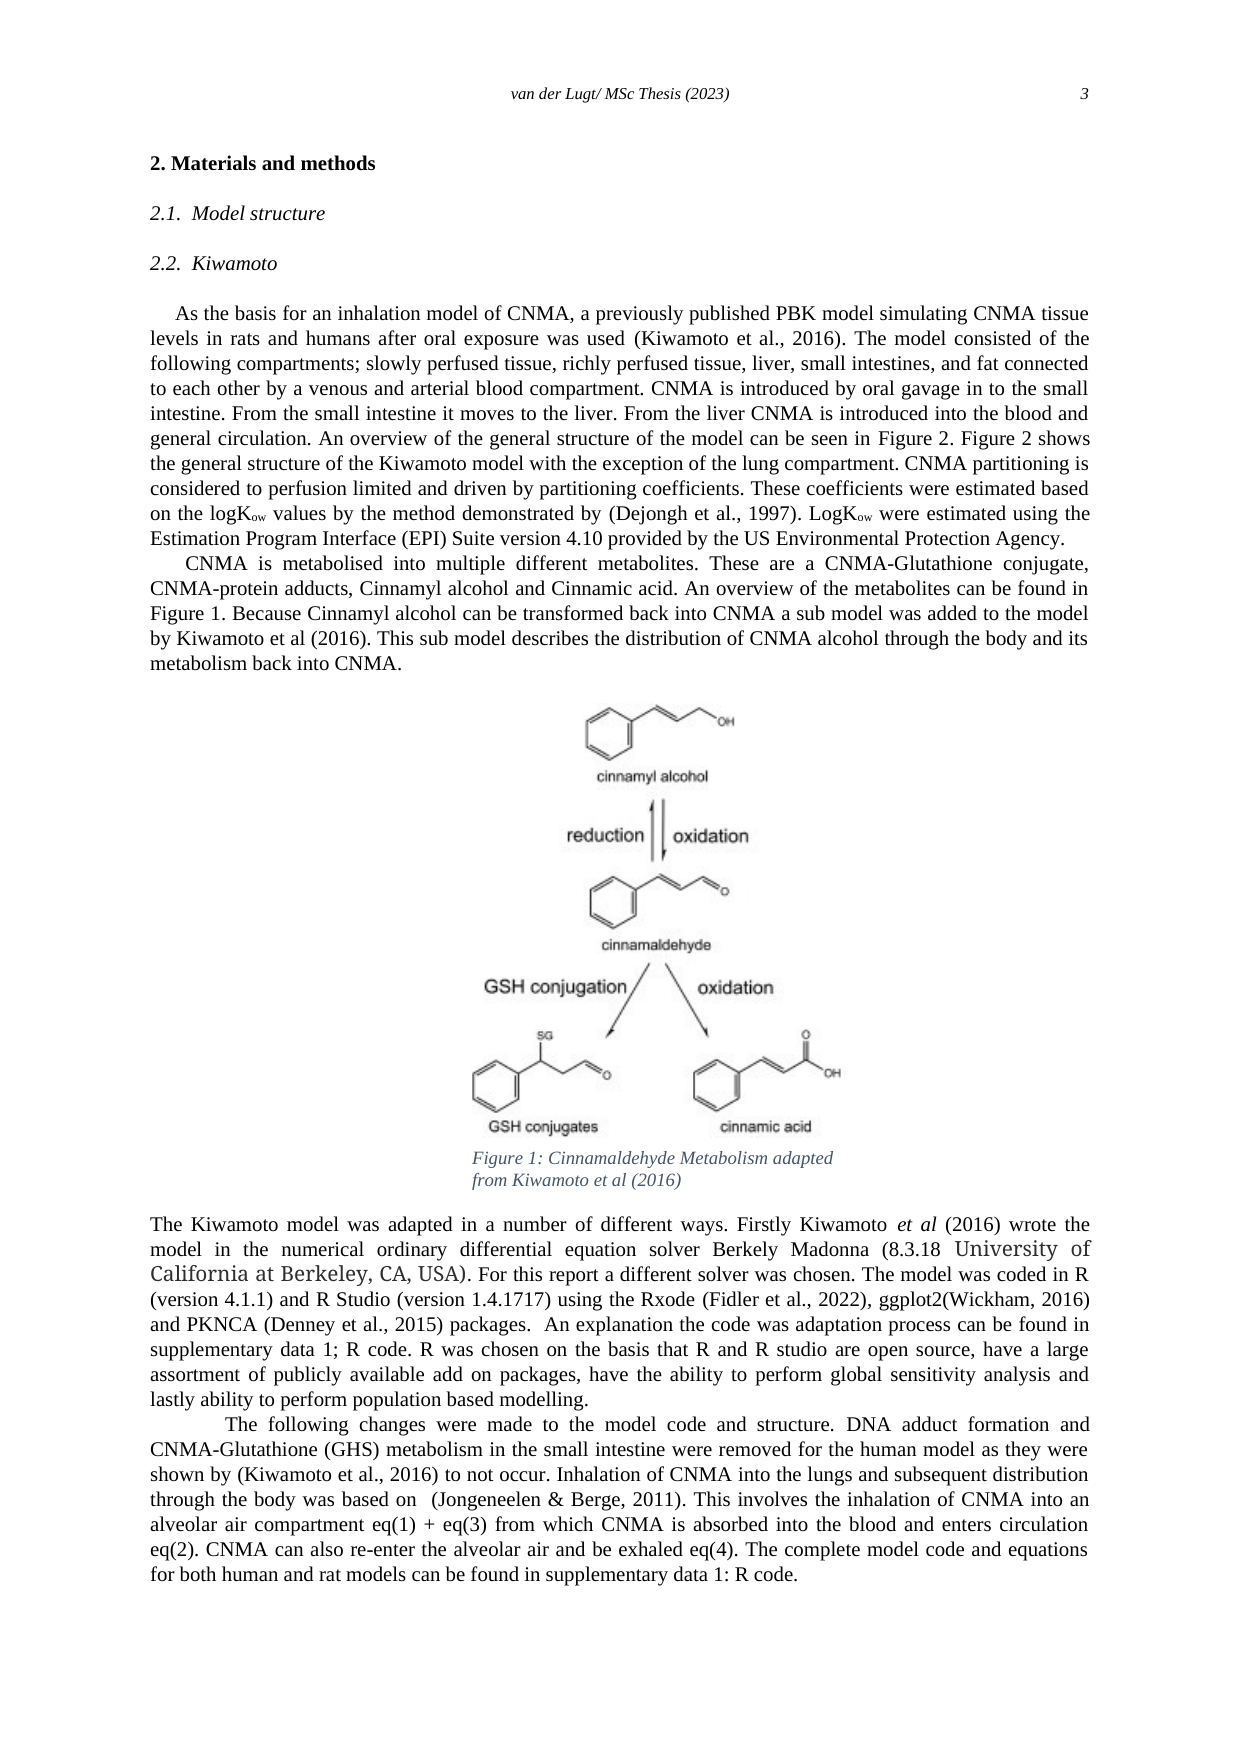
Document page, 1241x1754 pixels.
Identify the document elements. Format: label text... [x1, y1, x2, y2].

text Materials and methods [150, 150, 1090, 175]
text Kiwamoto [150, 250, 1090, 275]
text The Kiwamoto model was adapted in a number of different ways. Firstly Kiwamoto et al (2016) wrote the model in the numerical ordinary differential equation solver Berkely Madonna (8.3.18 University of California at Berkeley, CA, USA). For this report a different solver was chosen. The model was coded in R (version 4.1.1) and R Studio (version 1.4.1717) using the Rxode , ggplot2 and PKNCA packages. An explanation the code was adaptation process can be found in supplementary data 1; R code. R was chosen on the basis that R and R studio are open source, have a large assortment of publicly available add on packages, have the ability to perform global sensitivity analysis and lastly ability to perform population based modelling. [150, 700, 1090, 1411]
text CNMA is metabolised into multiple different metabolites. These are a CNMA-Glutathione conjugate, CNMA-protein adducts, Cinnamyl alcohol and Cinnamic acid. An overview of the metabolites can be found in Figure 1. Because Cinnamyl alcohol can be transformed back into CNMA a sub model was added to the model by Kiwamoto et al (2016). This sub model describes the distribution of CNMA alcohol through the body and its metabolism back into CNMA. [150, 550, 1090, 675]
text As the basis for an inhalation model of CNMA, a previously published PBK model simulating CNMA tissue levels in rats and humans after oral exposure was used . The model consisted of the following compartments; slowly perfused tissue, richly perfused tissue, liver, small intestines, and fat connected to each other by a venous and arterial blood compartment. CNMA is introduced by oral gavage in to the small intestine. From the small intestine it moves to the liver. From the liver CNMA is introduced into the blood and general circulation. An overview of the general structure of the model can be seen in Figure 2. Figure 2 shows the general structure of the Kiwamoto model with the exception of the lung compartment. CNMA partitioning is considered to perfusion limited and driven by partitioning coefficients. These coefficients were estimated based on the logKow values by the method demonstrated by . LogKow were estimated using the Estimation Program Interface (EPI) Suite version 4.10 provided by the US Environmental Protection Agency. [150, 300, 1090, 550]
text Model structure [150, 200, 1090, 225]
picture [471, 703, 855, 1138]
text The following changes were made to the model code and structure. DNA adduct formation and CNMA-Glutathione (GHS) metabolism in the small intestine were removed for the human model as they were shown by to not occur. Inhalation of CNMA into the lungs and subsequent distribution through the body was based on . This involves the inhalation of CNMA into an alveolar air compartment eq(1) + eq(3) from which CNMA is absorbed into the blood and enters circulation eq(2). CNMA can also re-enter the alveolar air and be exhaled eq(4). The complete model code and equations for both human and rat models can be found in supplementary data 1: R code. [150, 1411, 1090, 1586]
